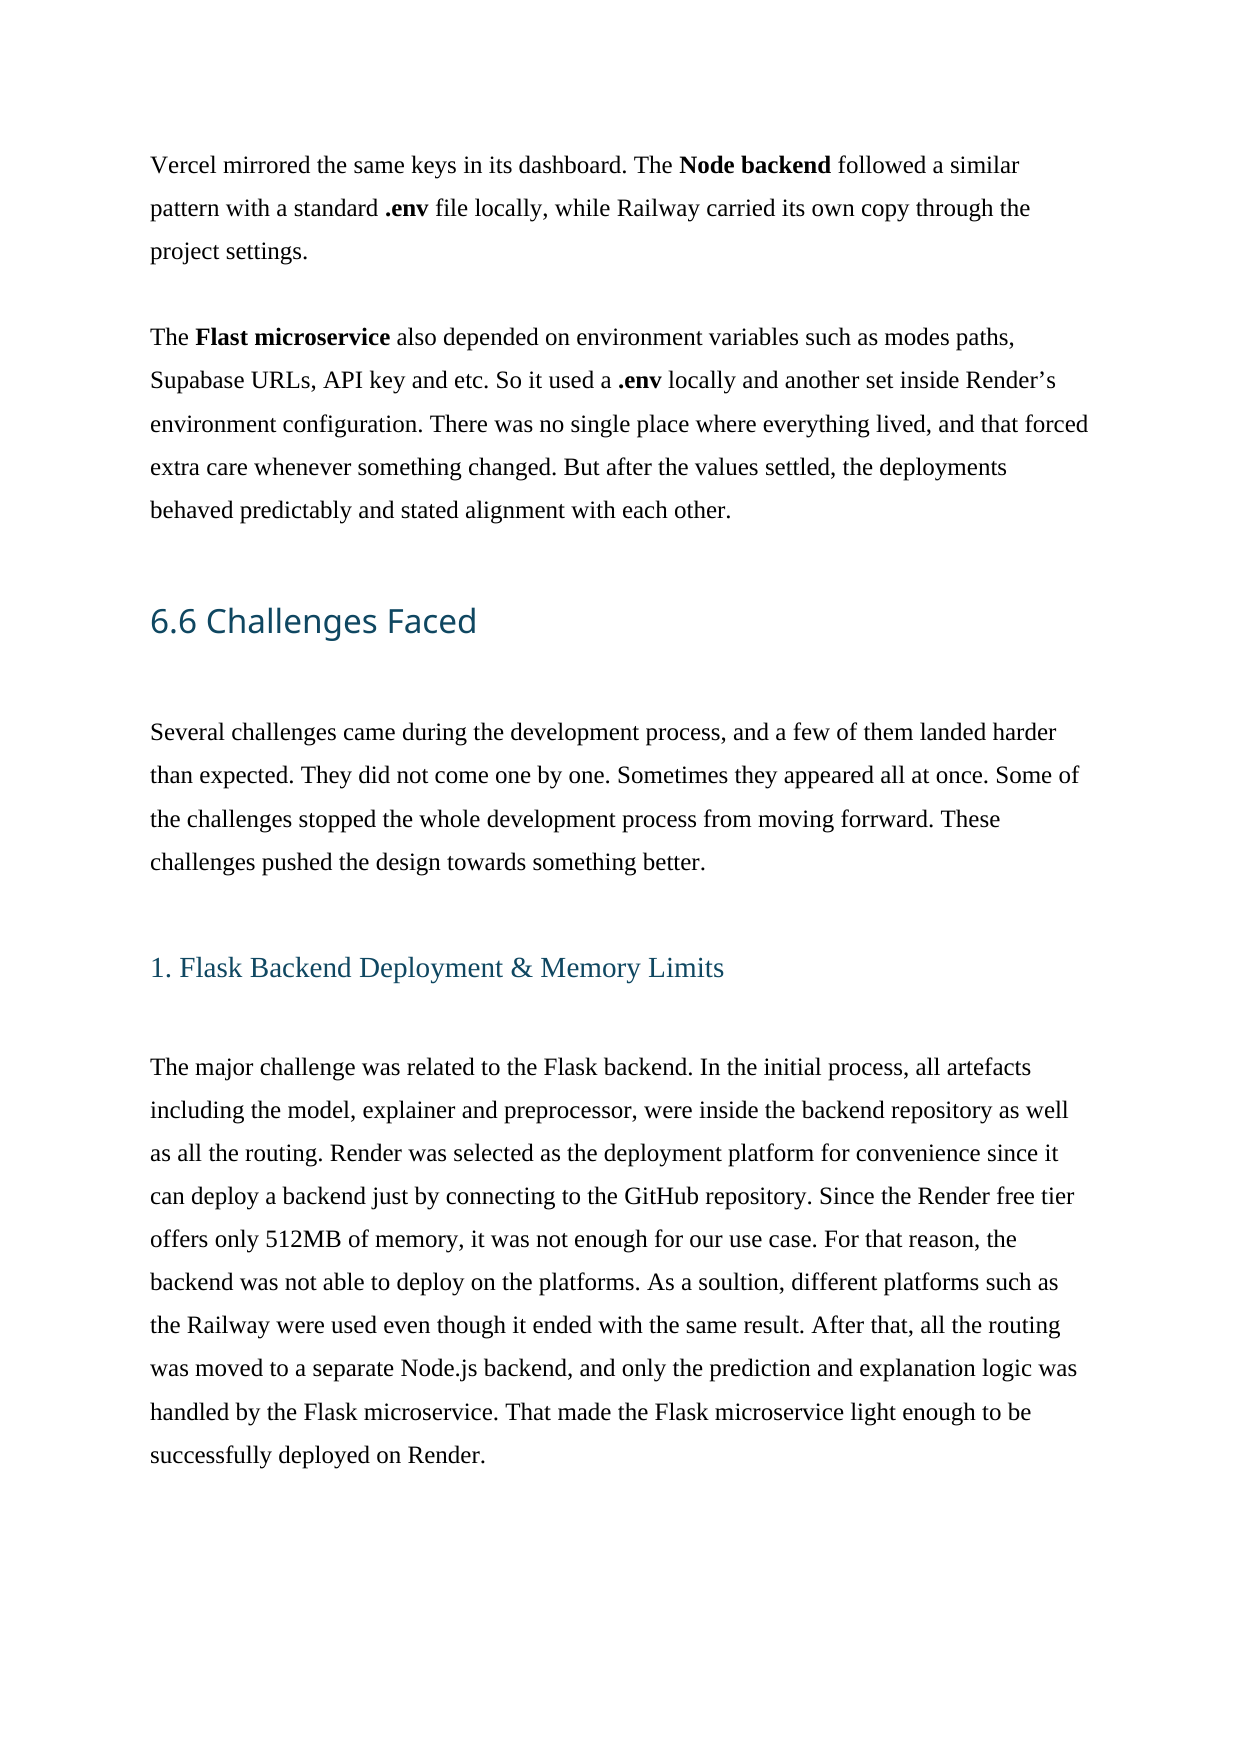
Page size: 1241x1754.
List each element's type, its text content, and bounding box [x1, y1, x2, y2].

text The Flast microservice also depended on environment variables such as modes paths, Supabase URLs, API key and etc. So it used a .env locally and another set inside Render’s environment configuration. There was no single place where everything lived, and that forced extra care whenever something changed. But after the values settled, the deployments behaved predictably and stated alignment with each other. [150, 322, 1090, 524]
text Several challenges came during the development process, and a few of them landed harder than expected. They did not come one by one. Sometimes they appeared all at once. Some of the challenges stopped the whole development process from moving forrward. These challenges pushed the design towards something better. [150, 717, 1090, 876]
subtitle 6.6 Challenges Faced [150, 598, 1090, 643]
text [150, 150, 1090, 265]
text The major challenge was related to the Flask backend. In the initial process, all artefacts including the model, explainer and preprocessor, were inside the backend repository as well as all the routing. Render was selected as the deployment platform for convenience since it can deploy a backend just by connecting to the GitHub repository. Since the Render free tier offers only 512MB of memory, it was not enough for our use case. For that reason, the backend was not able to deploy on the platforms. As a soultion, different platforms such as the Railway were used even though it ended with the same result. After that, all the routing was moved to a separate Node.js backend, and only the prediction and explanation logic was handled by the Flask microservice. That made the Flask microservice light enough to be successfully deployed on Render. [150, 1052, 1090, 1468]
subtitle 1. Flask Backend Deployment & Memory Limits [150, 950, 1090, 983]
